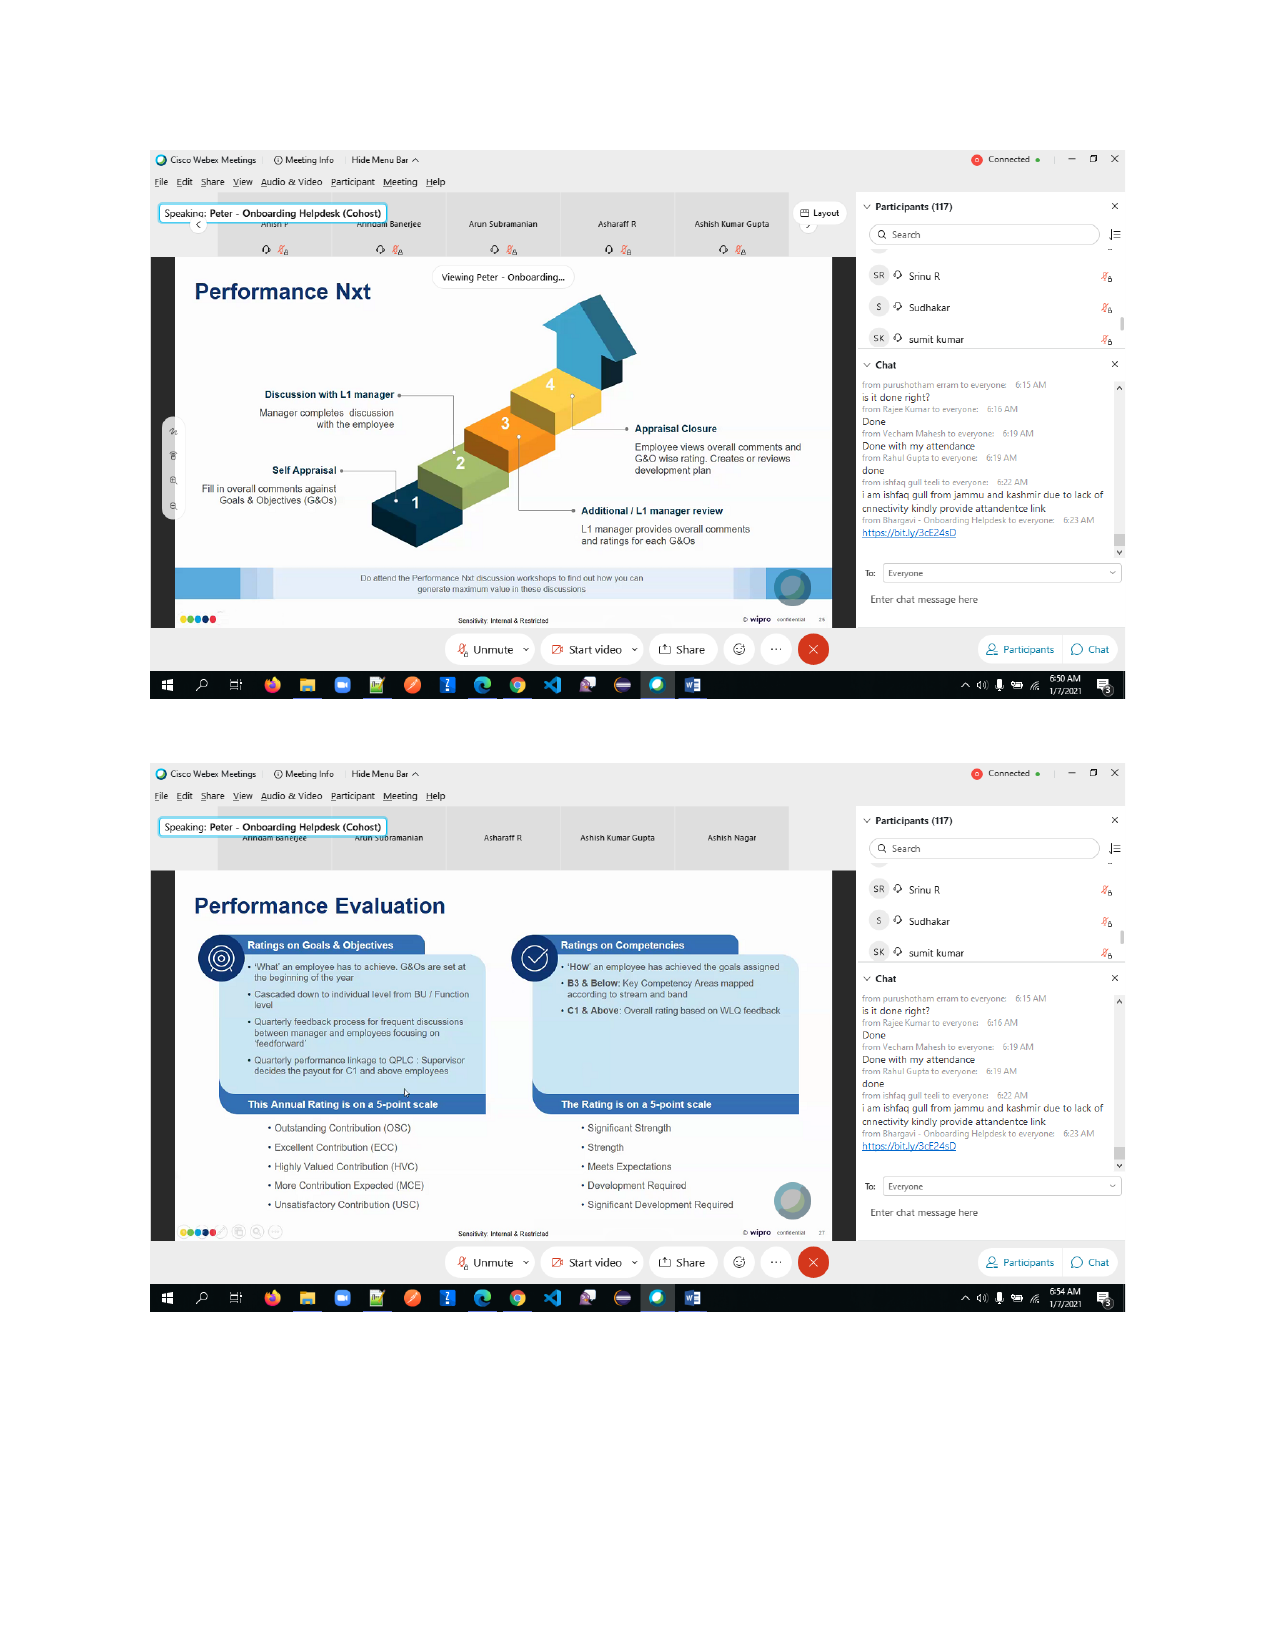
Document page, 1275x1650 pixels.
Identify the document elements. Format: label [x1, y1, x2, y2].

picture [150, 150, 1125, 699]
picture [150, 763, 1125, 1312]
